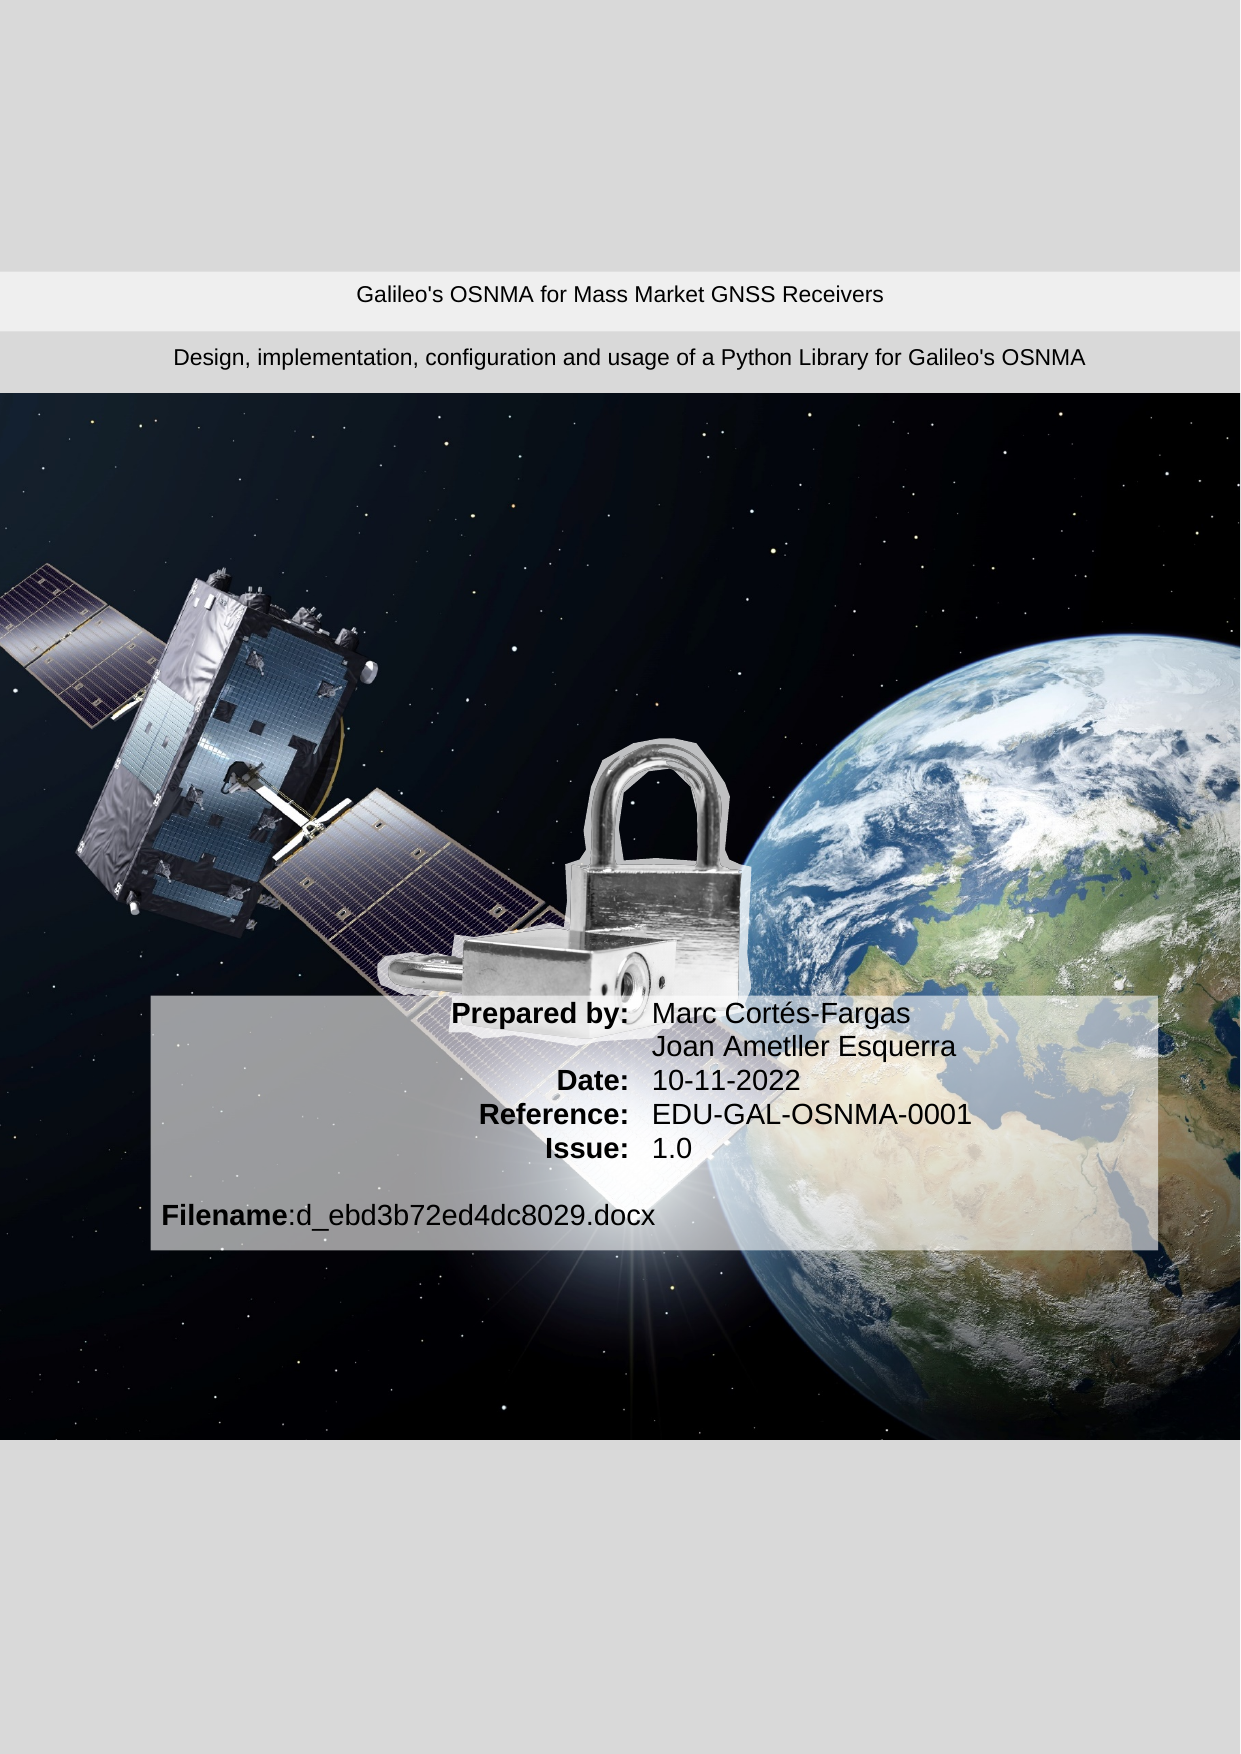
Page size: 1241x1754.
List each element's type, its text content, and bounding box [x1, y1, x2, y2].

table_cell Issue: [150, 1131, 640, 1198]
table_cell 10-11-2022 [640, 1063, 1160, 1097]
table_cell Date: [150, 1063, 640, 1097]
table_cell Filename:edu-gal-osnma-0001-1.0-osnma for python & microcontrollers [150, 1198, 1160, 1300]
table_cell 1.0 [640, 1131, 1160, 1198]
table_cell EDU-GAL-OSNMA-0001 [640, 1097, 1160, 1131]
table_cell Reference: [150, 1097, 640, 1131]
table_header Prepared by: [150, 996, 640, 1063]
table_header Marc Cortés-Fargas Joan Ametller Esquerra [640, 996, 1160, 1063]
picture [0, 393, 1241, 1440]
